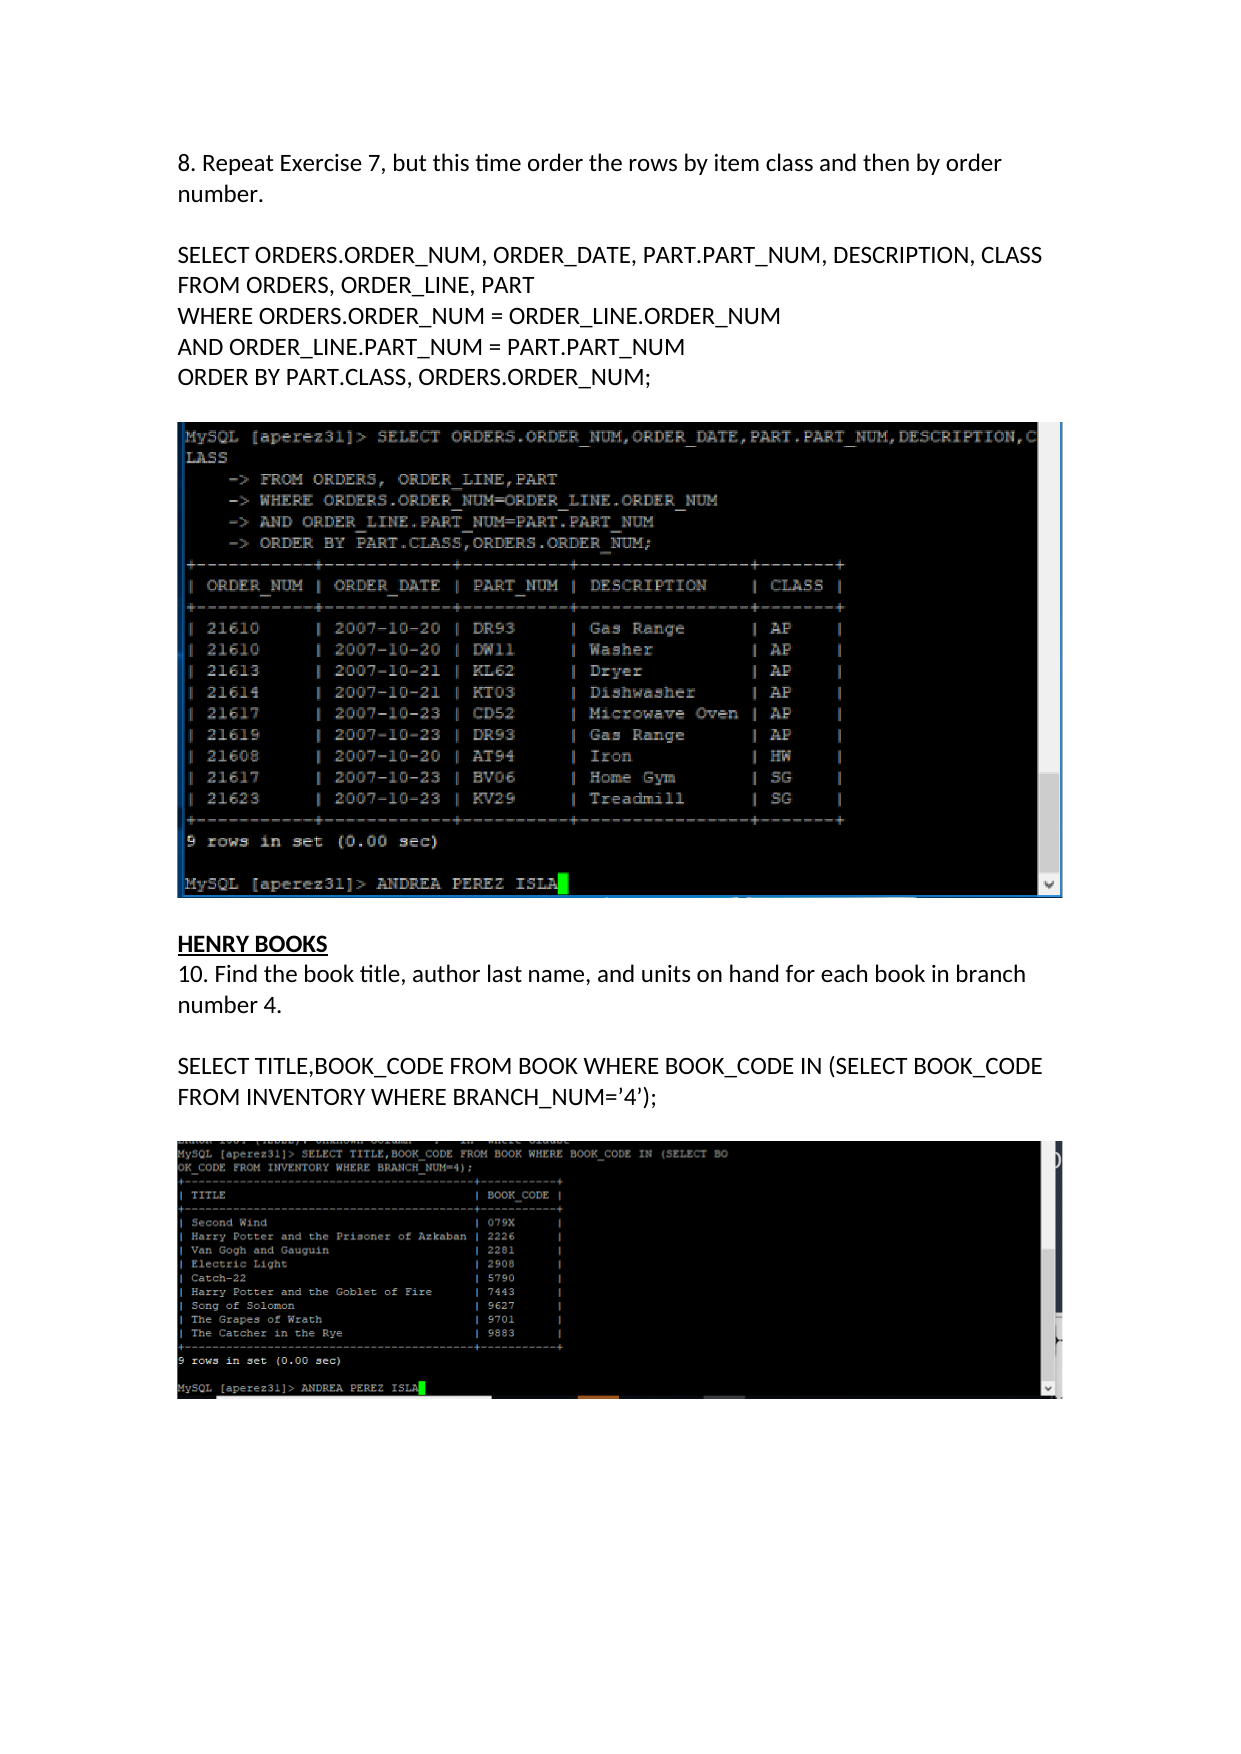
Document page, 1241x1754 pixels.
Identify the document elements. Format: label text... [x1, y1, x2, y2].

text 10. Find the book title, author last name, and units on hand for each book in branch number 4. [177, 958, 1063, 1019]
text HENRY BOOKS [177, 928, 1063, 958]
text SELECT ORDERS.ORDER_NUM, ORDER_DATE, PART.PART_NUM, DESCRIPTION, CLASS FROM ORDERS, ORDER_LINE, PART WHERE ORDERS.ORDER_NUM = ORDER_LINE.ORDER_NUM AND ORDER_LINE.PART_NUM = PART.PART_NUM ORDER BY PART.CLASS, ORDERS.ORDER_NUM; [177, 239, 1063, 392]
text SELECT TITLE,BOOK_CODE FROM BOOK WHERE BOOK_CODE IN (SELECT BOOK_CODE FROM INVENTORY WHERE BRANCH_NUM=’4’); [177, 1050, 1063, 1111]
picture [177, 1141, 1063, 1399]
picture [177, 422, 1063, 898]
text 8. Repeat Exercise 7, but this time order the rows by item class and then by order number. [177, 148, 1063, 209]
